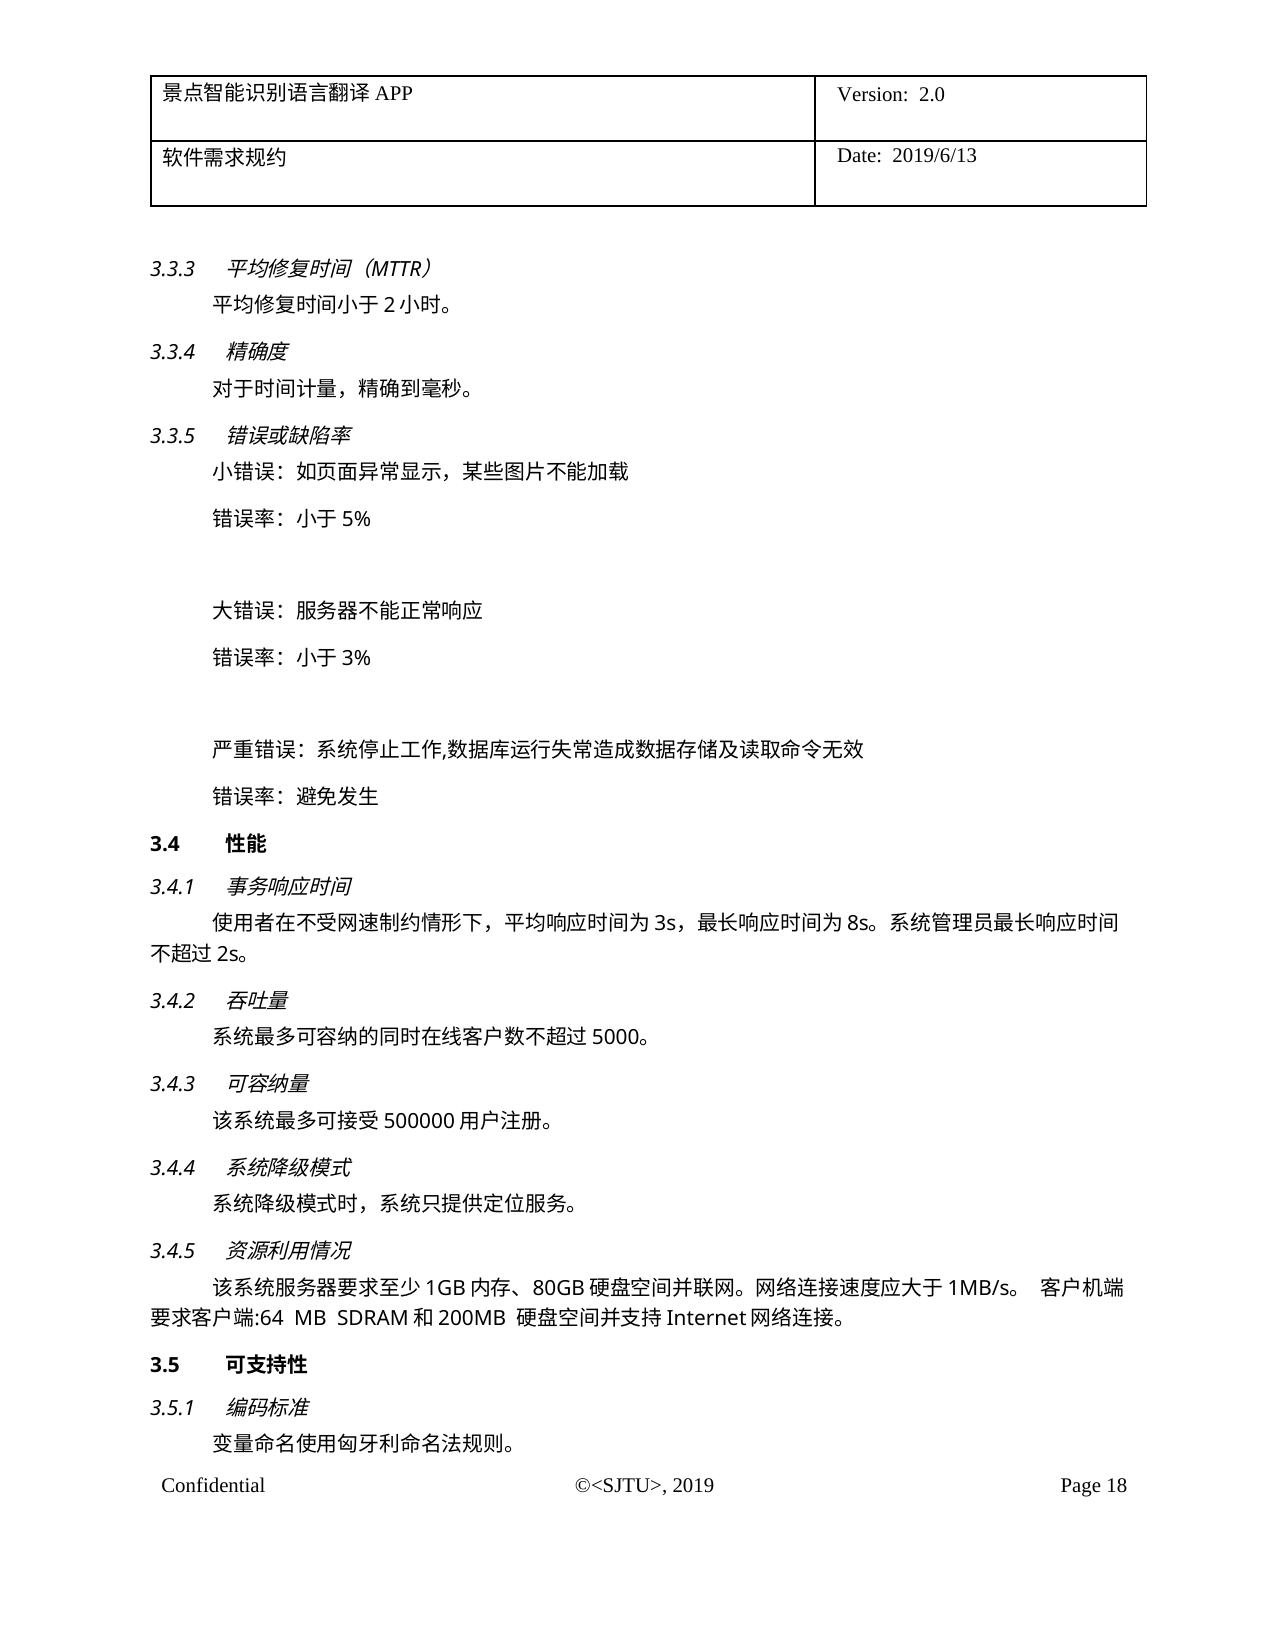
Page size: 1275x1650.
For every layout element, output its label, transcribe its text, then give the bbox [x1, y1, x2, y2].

text 小错误：如页面异常显示，某些图片不能加载 [150, 455, 1125, 486]
text 错误率：小于5% [150, 502, 1125, 533]
subtitle 可支持性 [150, 1348, 1125, 1378]
text 该系统服务器要求至少1GB内存、80GB硬盘空间并联网。网络连接速度应大于1MB/s。 客户机端要求客户端:64 MB SDRAM和200MB 硬盘空间并支持Internet网络连接。 [150, 1271, 1125, 1332]
text 错误率：小于3% [150, 641, 1125, 672]
text 严重错误：系统停止工作,数据库运行失常造成数据存储及读取命令无效 [150, 733, 1125, 764]
subtitle 编码标准 [150, 1391, 1125, 1421]
text 平均修复时间小于2小时。 [150, 288, 1125, 319]
subtitle 可容纳量 [150, 1067, 1125, 1098]
text 错误率：避免发生 [150, 780, 1125, 811]
subtitle 资源利用情况 [150, 1234, 1125, 1265]
text 系统最多可容纳的同时在线客户数不超过5000。 [150, 1020, 1125, 1051]
text 大错误：服务器不能正常响应 [150, 594, 1125, 624]
subtitle 精确度 [150, 335, 1125, 366]
text 变量命名使用匈牙利命名法规则。 [150, 1428, 1125, 1458]
subtitle 错误或缺陷率 [150, 419, 1125, 449]
subtitle 性能 [150, 827, 1125, 857]
text 对于时间计量，精确到毫秒。 [150, 372, 1125, 402]
subtitle 事务响应时间 [150, 870, 1125, 900]
subtitle 吞吐量 [150, 984, 1125, 1014]
subtitle 系统降级模式 [150, 1151, 1125, 1181]
subtitle 平均修复时间（MTTR） [150, 252, 1125, 282]
text 系统降级模式时，系统只提供定位服务。 [150, 1187, 1125, 1218]
text 该系统最多可接受500000用户注册。 [150, 1104, 1125, 1134]
text 使用者在不受网速制约情形下，平均响应时间为3s，最长响应时间为8s。系统管理员最长响应时间不超过2s。 [150, 907, 1125, 967]
